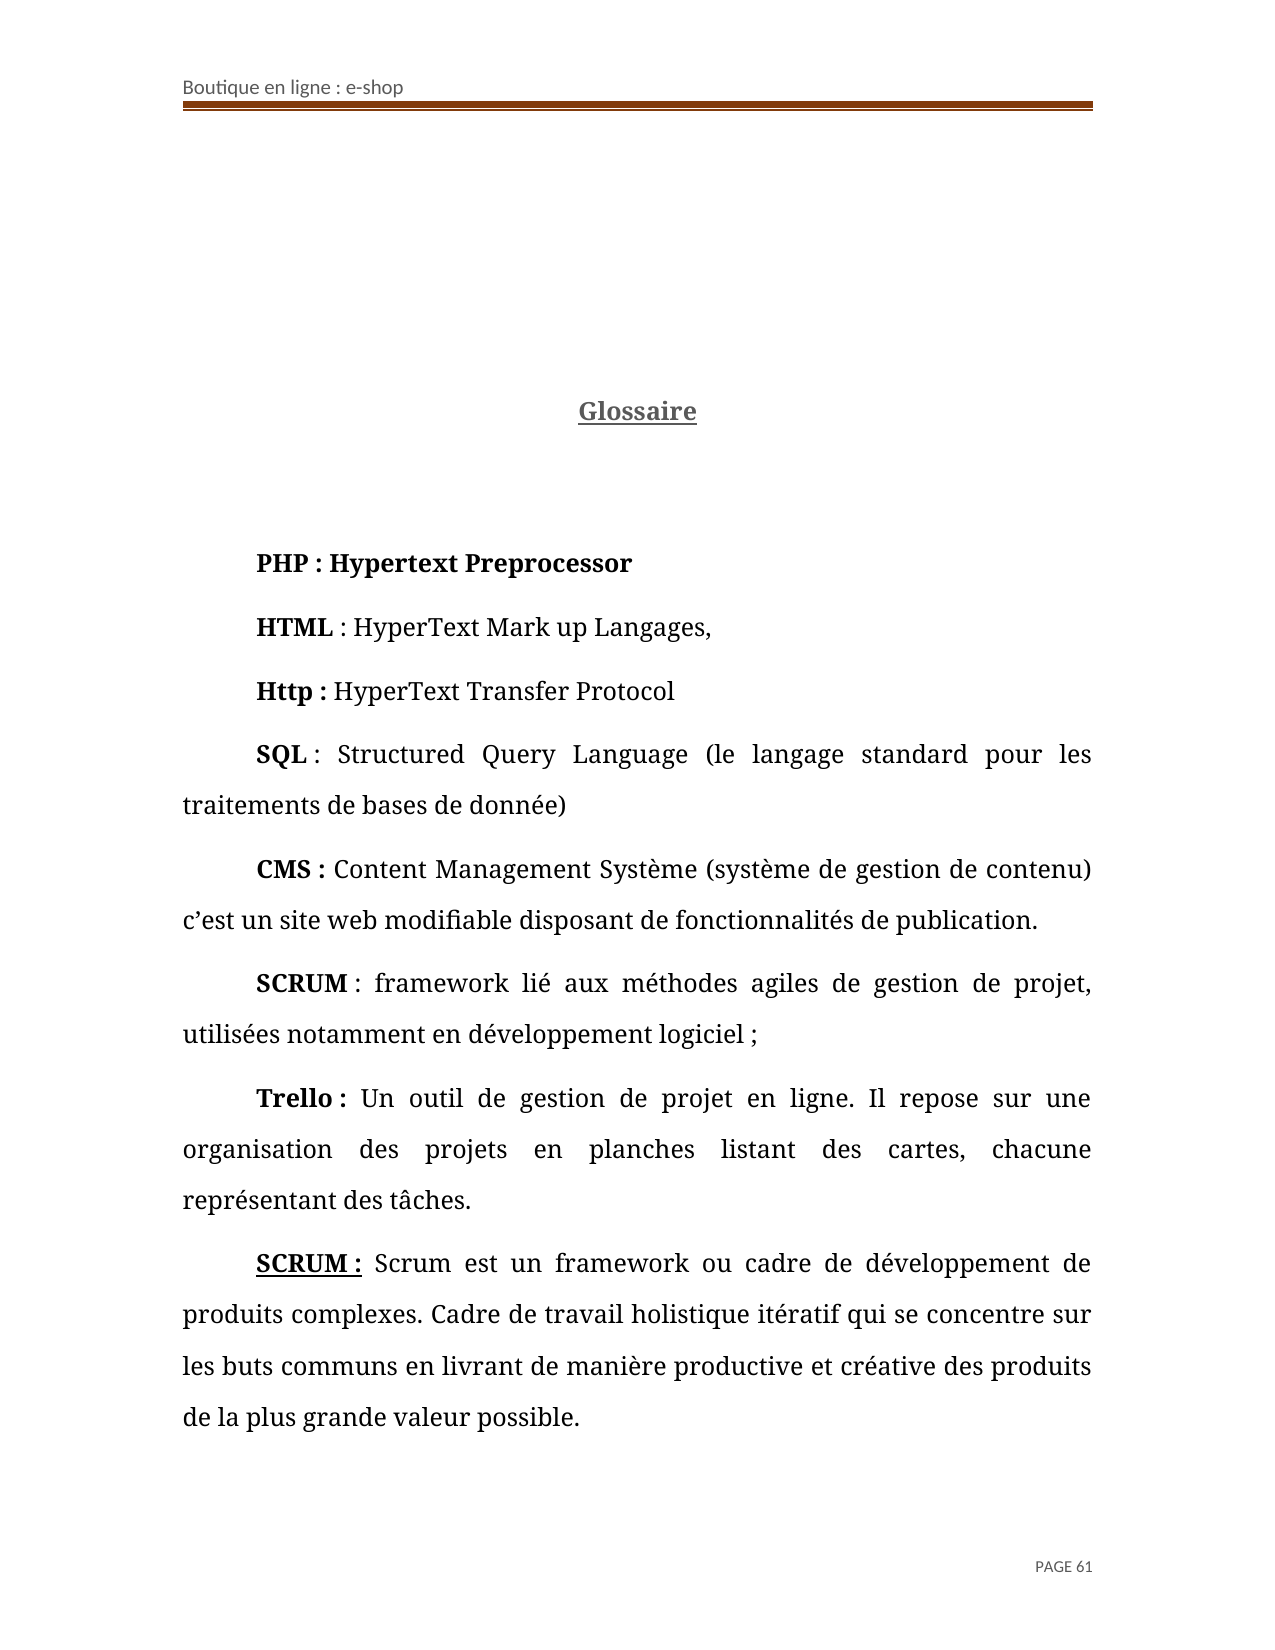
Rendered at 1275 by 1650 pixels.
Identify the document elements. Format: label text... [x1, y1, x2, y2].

text HTML : HyperText Mark up Langages, [182, 609, 1093, 644]
text SQL : Structured Query Language (le langage standard pour les traitements de bases de donnée) [182, 737, 1093, 822]
text SCRUM : framework lié aux méthodes agiles de gestion de projet, utilisées notamment en développement logiciel ; [182, 966, 1093, 1051]
text CMS : Content Management Système (système de gestion de contenu) c’est un site web modifiable disposant de fonctionnalités de publication. [182, 851, 1093, 936]
text Glossaire [182, 394, 1093, 428]
text Trello : Un outil de gestion de projet en ligne. Il repose sur une organisation des projets en planches listant des cartes, chacune représentant des tâches. [182, 1080, 1093, 1217]
text PHP : Hypertext Preprocessor [182, 546, 1093, 580]
text SCRUM : Scrum est un framework ou cadre de développement de produits complexes. Cadre de travail holistique itératif qui se concentre sur les buts communs en livrant de manière productive et créative des produits de la plus grande valeur possible. [182, 1246, 1093, 1433]
text Http : HyperText Transfer Protocol [182, 673, 1093, 707]
